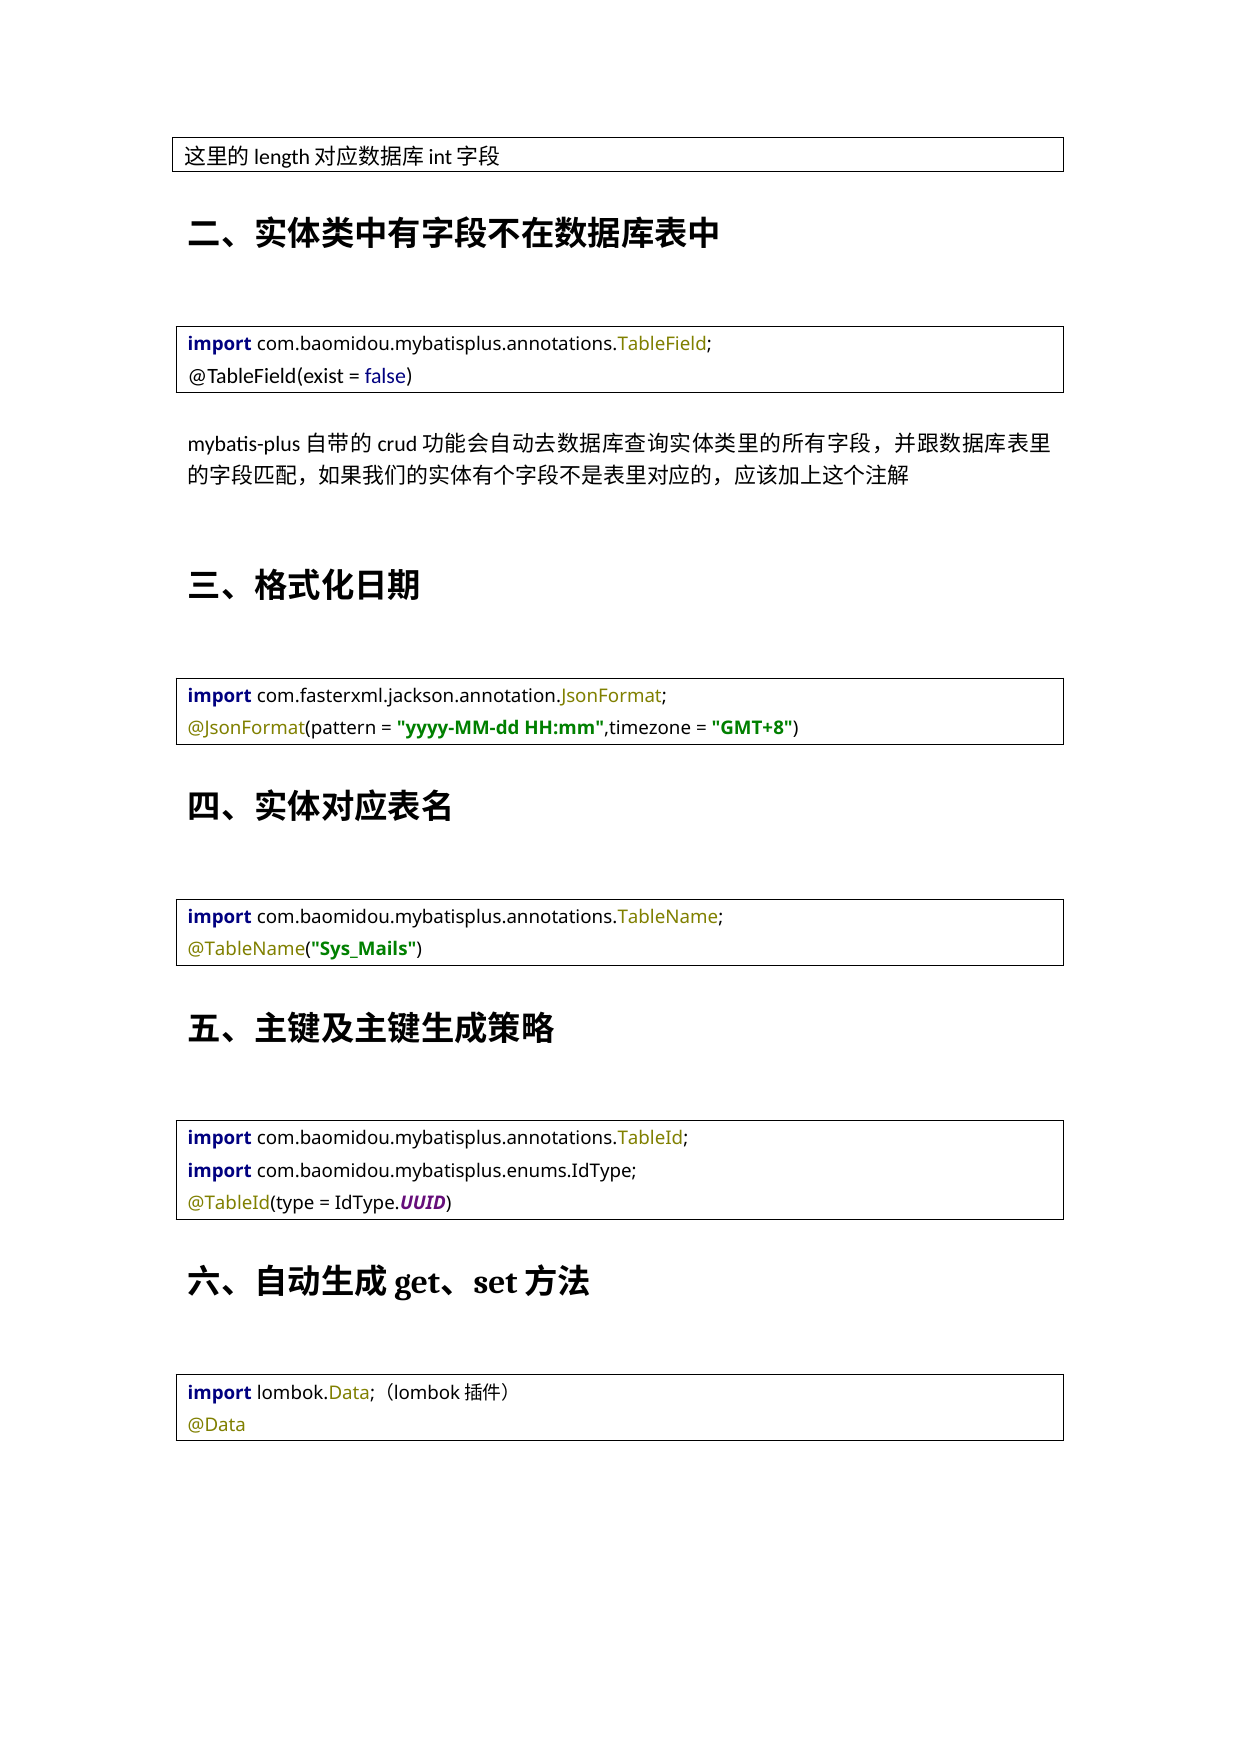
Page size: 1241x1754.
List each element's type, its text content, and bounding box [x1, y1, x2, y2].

subtitle 六、自动生成get、set方法 [187, 1247, 1053, 1312]
table_header import com.baomidou.mybatisplus.annotations.TableField; @TableField(exist = false) [177, 327, 1063, 392]
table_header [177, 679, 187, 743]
subtitle 二、实体类中有字段不在数据库表中 [187, 199, 1053, 264]
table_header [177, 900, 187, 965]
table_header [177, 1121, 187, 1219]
text mybatis-plus自带的crud功能会自动去数据库查询实体类里的所有字段，并跟数据库表里的字段匹配，如果我们的实体有个字段不是表里对应的，应该加上这个注解 [187, 426, 1053, 491]
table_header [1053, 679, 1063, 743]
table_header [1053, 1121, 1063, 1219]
subtitle 五、主键及主键生成策略 [187, 993, 1053, 1058]
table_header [173, 138, 1063, 171]
subtitle 四、实体对应表名 [187, 772, 1053, 837]
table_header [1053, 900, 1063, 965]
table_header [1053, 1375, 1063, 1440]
subtitle 三、格式化日期 [187, 550, 1053, 615]
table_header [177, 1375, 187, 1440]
